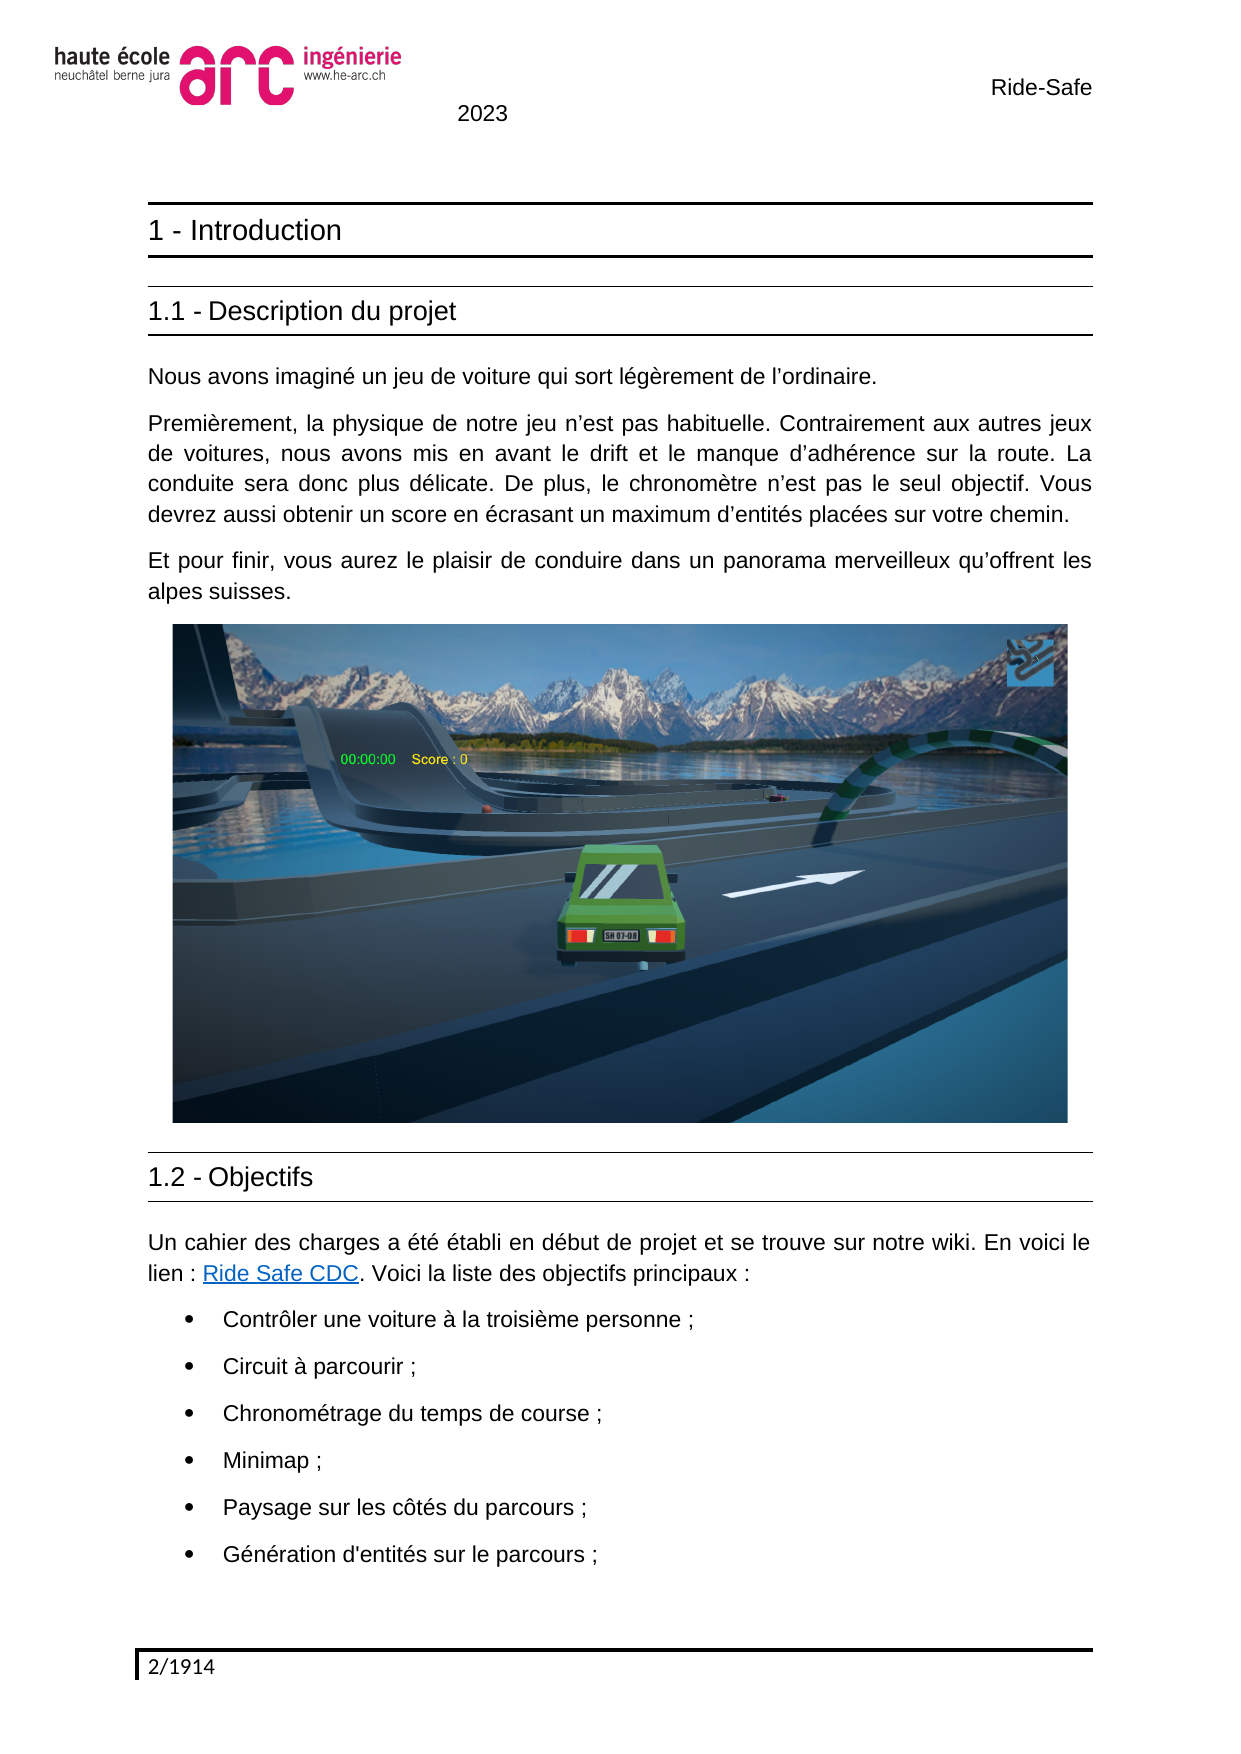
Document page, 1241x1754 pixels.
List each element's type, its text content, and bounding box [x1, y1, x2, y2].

list Chronométrage du temps de course ; [185, 1400, 1093, 1427]
list Contrôler une voiture à la troisième personne ; [185, 1306, 1093, 1333]
text Objectifs [148, 1153, 1093, 1201]
text Description du projet [148, 287, 1093, 334]
text Un cahier des charges a été établi en début de projet et se trouve sur notre wiki. En voici le lien : Ride Safe CDC. Voici la liste des objectifs principaux : [148, 1229, 1093, 1286]
picture [49, 42, 406, 105]
text Premièrement, la physique de notre jeu n’est pas habituelle. Contrairement aux autres jeux de voitures, nous avons mis en avant le drift et le manque d’adhérence sur la route. La conduite sera donc plus délicate. De plus, le chronomètre n’est pas le seul objectif. Vous devrez aussi obtenir un score en écrasant un maximum d’entités placées sur votre chemin. [148, 410, 1093, 527]
list Génération d'entités sur le parcours ; [185, 1541, 1093, 1567]
text Nous avons imaginé un jeu de voiture qui sort légèrement de l’ordinaire. [148, 363, 1093, 389]
picture [172, 624, 1068, 1123]
text Et pour finir, vous aurez le plaisir de conduire dans un panorama merveilleux qu’offrent les alpes suisses. [148, 547, 1093, 604]
list Paysage sur les côtés du parcours ; [185, 1494, 1093, 1520]
text Introduction [148, 205, 1093, 255]
list Circuit à parcourir ; [185, 1353, 1093, 1380]
list Minimap ; [185, 1447, 1093, 1473]
